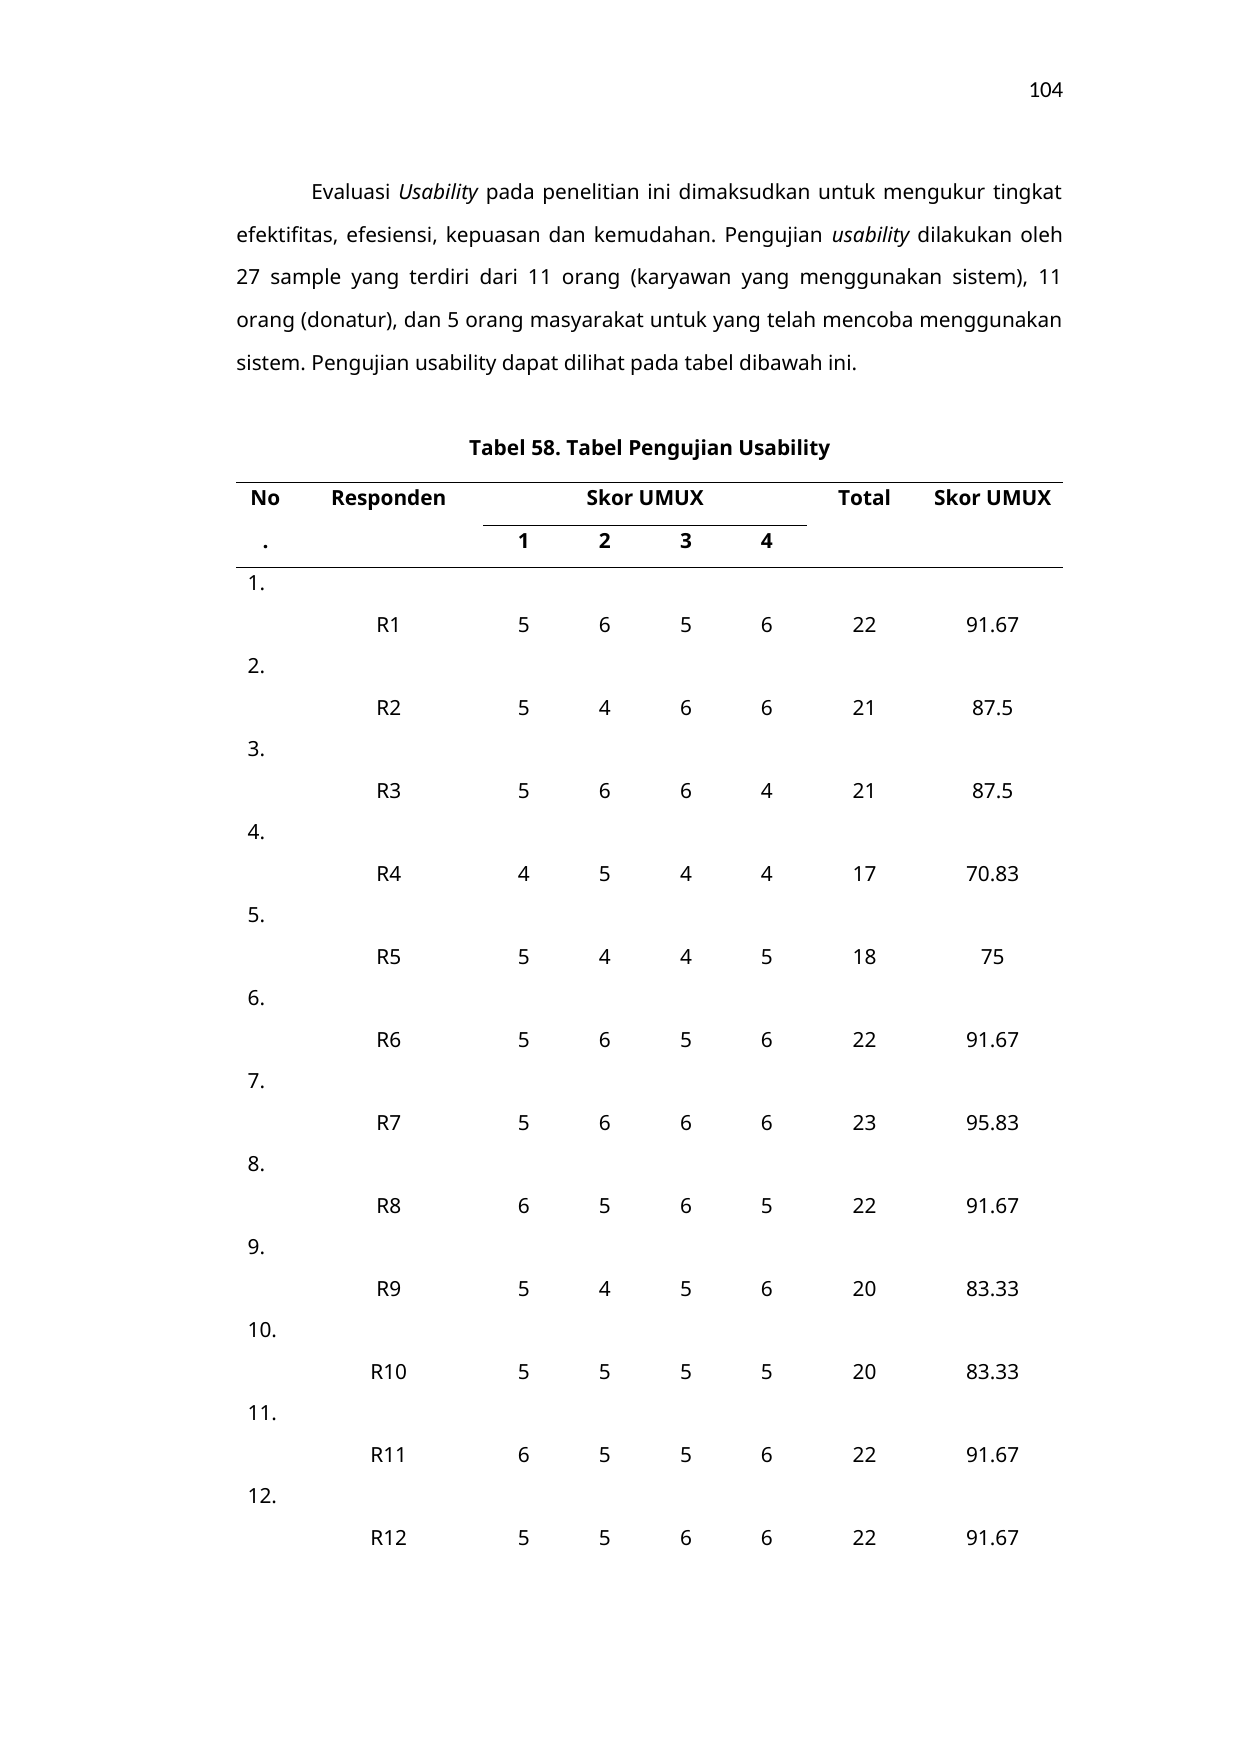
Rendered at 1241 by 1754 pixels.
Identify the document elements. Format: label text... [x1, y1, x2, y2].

table_header No. [236, 483, 294, 567]
table_cell [236, 818, 294, 900]
table_cell R5 [294, 900, 483, 983]
table_cell R6 [294, 984, 483, 1066]
table_cell 5 [645, 568, 726, 651]
table_cell 6 [564, 568, 645, 651]
table_cell 5 [483, 984, 564, 1066]
table_header Skor UMUX [483, 483, 807, 525]
table_cell 6 [726, 651, 807, 734]
table_cell 21 [807, 651, 922, 734]
table_cell R3 [294, 734, 483, 817]
table_cell 23 [807, 1066, 922, 1149]
table_cell 5 [564, 1150, 645, 1232]
table_cell 6 [564, 1066, 645, 1149]
table_cell 1 [483, 526, 564, 567]
table_cell 5 [483, 568, 564, 651]
table_cell 5 [483, 651, 564, 734]
table_cell [236, 1066, 294, 1149]
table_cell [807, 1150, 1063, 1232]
table_cell 91.67 [922, 568, 1063, 651]
table_cell 2 [564, 526, 645, 567]
table_cell R8 [294, 1150, 483, 1232]
table_cell 6 [645, 734, 726, 817]
table_header Responden [294, 483, 483, 567]
table_cell 5 [726, 1150, 807, 1232]
table_cell 21 [807, 734, 922, 817]
table_cell 4 [726, 818, 807, 900]
table_cell 5 [483, 1066, 564, 1149]
table_cell 4 [726, 526, 807, 567]
table_cell 75 [922, 900, 1063, 983]
text Tabel 58. Tabel Pengujian Usability [236, 433, 1063, 461]
table_cell 87.5 [922, 651, 1063, 734]
table_cell 5 [726, 900, 807, 983]
table_cell [236, 734, 294, 817]
table_cell 6 [726, 1066, 807, 1149]
table_cell 4 [645, 818, 726, 900]
table_cell [236, 568, 294, 651]
table_cell [236, 1150, 294, 1232]
table_cell 4 [483, 818, 564, 900]
table_cell 5 [645, 984, 726, 1066]
table_cell 18 [807, 900, 922, 983]
table_cell [236, 984, 294, 1066]
table_cell [236, 900, 294, 983]
table_cell 5 [483, 734, 564, 817]
table_cell 22 [807, 984, 922, 1066]
table_cell 6 [645, 1150, 726, 1232]
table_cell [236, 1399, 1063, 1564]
table_cell R7 [294, 1066, 483, 1149]
table_cell R2 [294, 651, 483, 734]
table_cell 6 [483, 1150, 564, 1232]
table_cell 5 [564, 818, 645, 900]
table_cell 6 [726, 984, 807, 1066]
table_cell [236, 651, 294, 734]
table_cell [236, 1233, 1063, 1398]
table_cell 17 [807, 818, 922, 900]
table_cell 95.83 [922, 1066, 1063, 1149]
table_cell R4 [294, 818, 483, 900]
table_cell R1 [294, 568, 483, 651]
table_cell 6 [645, 651, 726, 734]
table_cell 3 [645, 526, 726, 567]
table_header Total [807, 483, 922, 567]
table_cell 70.83 [922, 818, 1063, 900]
text Evaluasi Usability pada penelitian ini dimaksudkan untuk mengukur tingkat efektifitas, efesiensi, kepuasan dan kemudahan. Pengujian usability dilakukan oleh 27 sample yang terdiri dari 11 orang (karyawan yang menggunakan sistem), 11 orang (donatur), dan 5 orang masyarakat untuk yang telah mencoba menggunakan sistem. Pengujian usability dapat dilihat pada tabel dibawah ini. [236, 177, 1063, 376]
table_cell 6 [564, 984, 645, 1066]
table_cell 4 [726, 734, 807, 817]
table_header Skor UMUX [922, 483, 1063, 567]
table_cell 6 [564, 734, 645, 817]
table_cell 6 [645, 1066, 726, 1149]
table_cell 4 [564, 651, 645, 734]
table_cell 4 [564, 900, 645, 983]
table_cell 91.67 [922, 984, 1063, 1066]
table_cell 22 [807, 568, 922, 651]
table_cell 87.5 [922, 734, 1063, 817]
table_cell 6 [726, 568, 807, 651]
table_cell 4 [645, 900, 726, 983]
table_cell 5 [483, 900, 564, 983]
